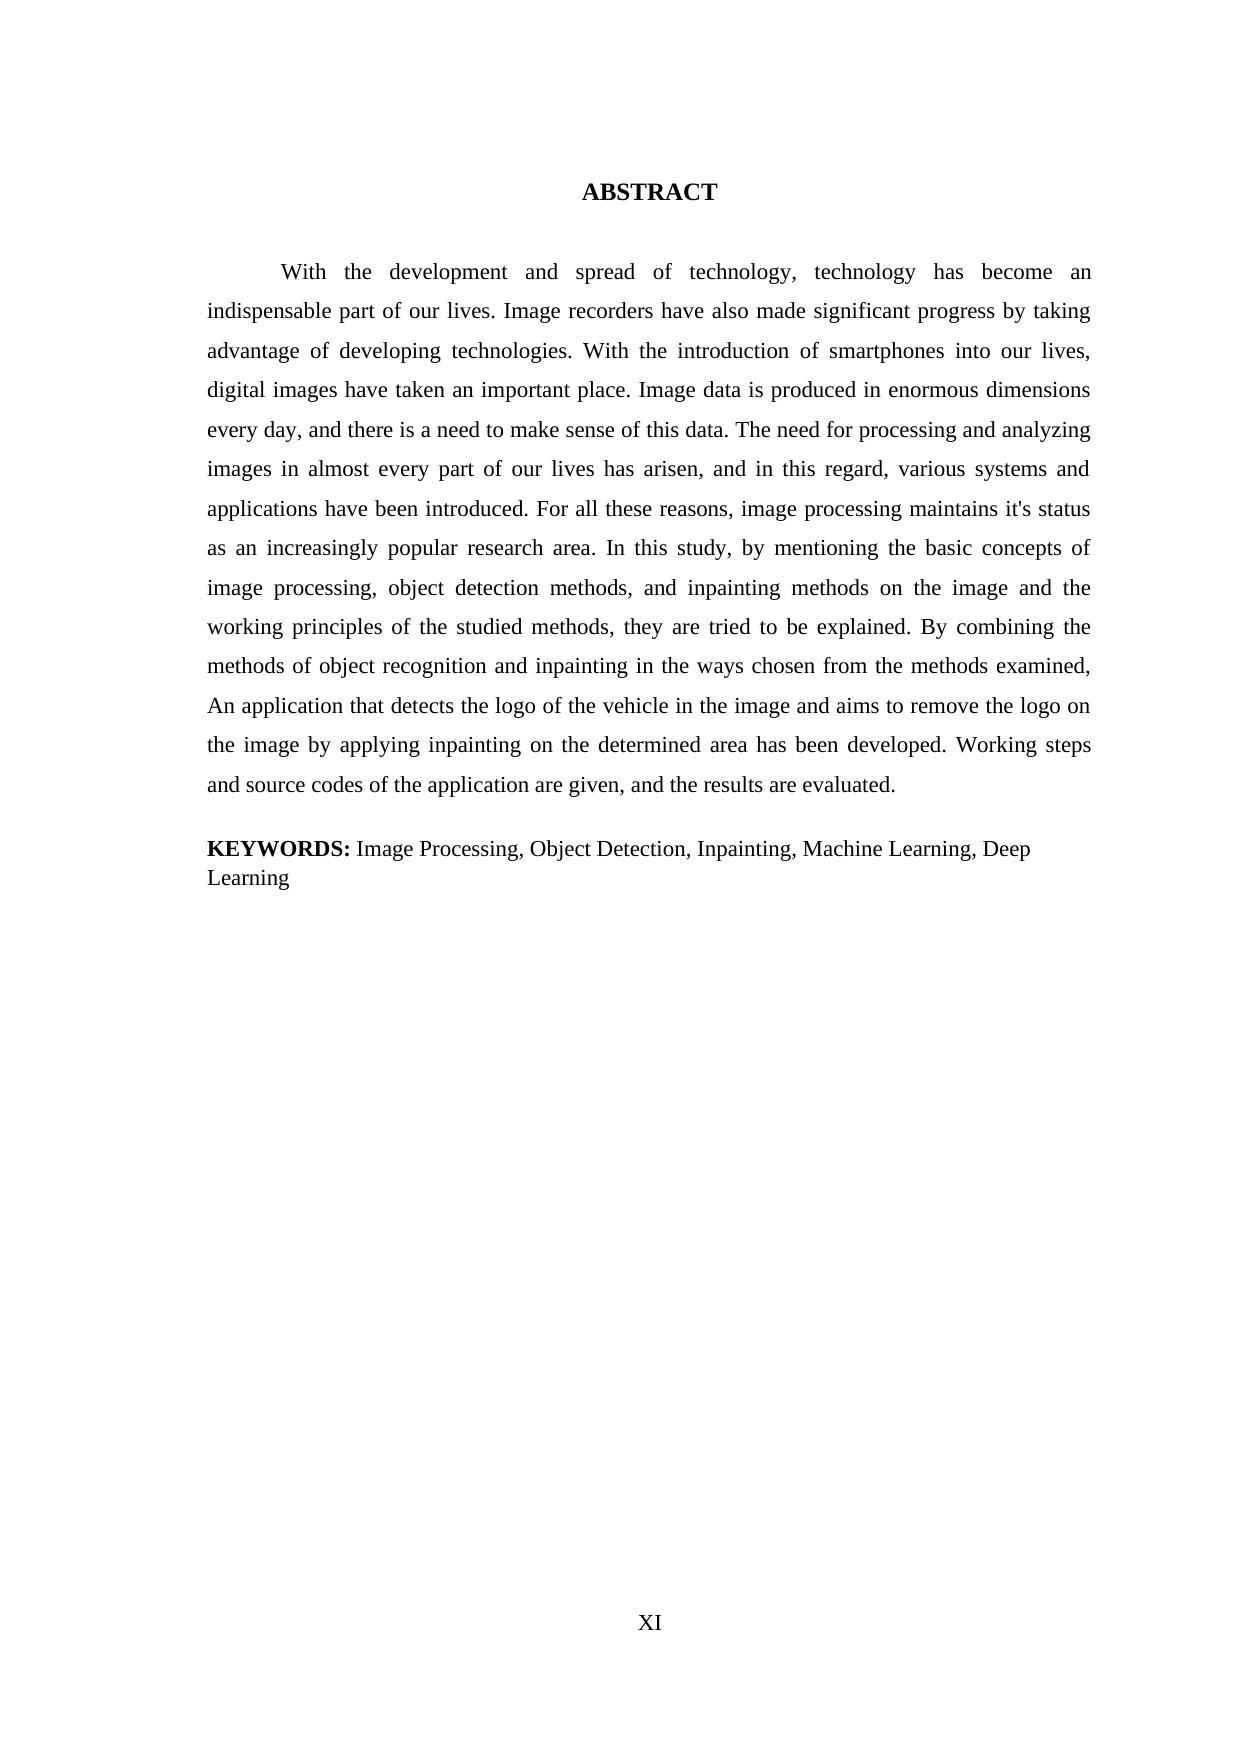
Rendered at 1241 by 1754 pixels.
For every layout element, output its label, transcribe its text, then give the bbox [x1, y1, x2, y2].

subtitle ABSTRACT [207, 177, 1092, 206]
text With the development and spread of technology, technology has become an indispensable part of our lives. Image recorders have also made significant progress by taking advantage of developing technologies. With the introduction of smartphones into our lives, digital images have taken an important place. Image data is produced in enormous dimensions every day, and there is a need to make sense of this data. The need for processing and analyzing images in almost every part of our lives has arisen, and in this regard, various systems and applications have been introduced. For all these reasons, image processing maintains it's status as an increasingly popular research area. In this study, by mentioning the basic concepts of image processing, object detection methods, and inpainting methods on the image and the working principles of the studied methods, they are tried to be explained. By combining the methods of object recognition and inpainting in the ways chosen from the methods examined, An application that detects the logo of the vehicle in the image and aims to remove the logo on the image by applying inpainting on the determined area has been developed. Working steps and source codes of the application are given, and the results are evaluated. [207, 258, 1092, 797]
text KEYWORDS: Image Processing, Object Detection, Inpainting, Machine Learning, Deep Learning [207, 836, 1092, 890]
